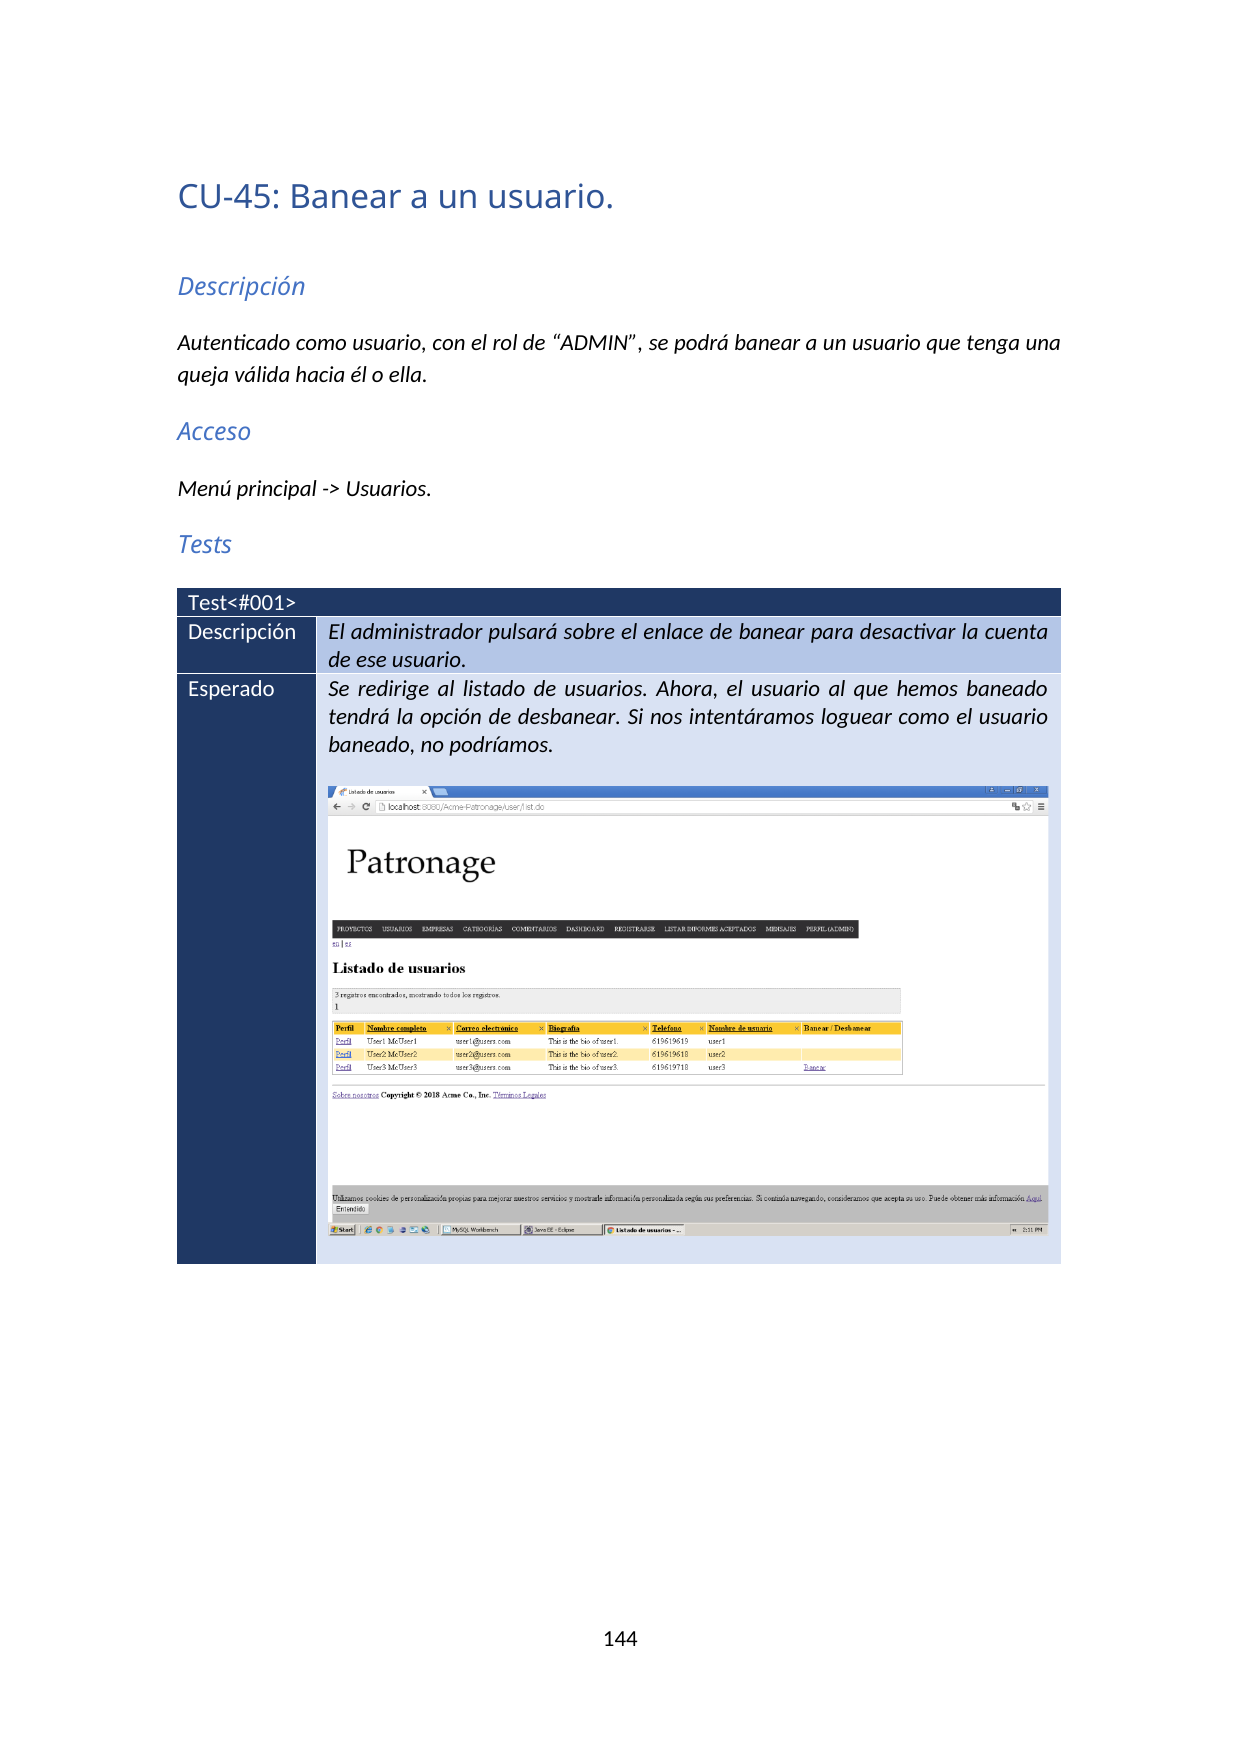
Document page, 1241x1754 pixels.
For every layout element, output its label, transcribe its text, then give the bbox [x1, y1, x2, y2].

table_cell Descripción [177, 617, 316, 673]
picture [328, 786, 1049, 1236]
subtitle CU-45: Banear a un usuario. [177, 173, 1063, 218]
text Descripción [177, 268, 1063, 302]
text Acceso [177, 414, 1063, 448]
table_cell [317, 674, 1061, 1264]
text Autenticado como usuario, con el rol de “ADMIN”, se podrá banear a un usuario que tenga una queja válida hacia él o ella. [177, 328, 1063, 389]
table_cell El administrador pulsará sobre el enlace de banear para desactivar la cuenta de ese usuario. [317, 617, 1061, 673]
text Menú principal -> Usuarios. [177, 474, 1063, 502]
table_cell Esperado [177, 674, 316, 1264]
text Tests [177, 527, 1063, 561]
table_header Test<#001> [177, 588, 1061, 616]
